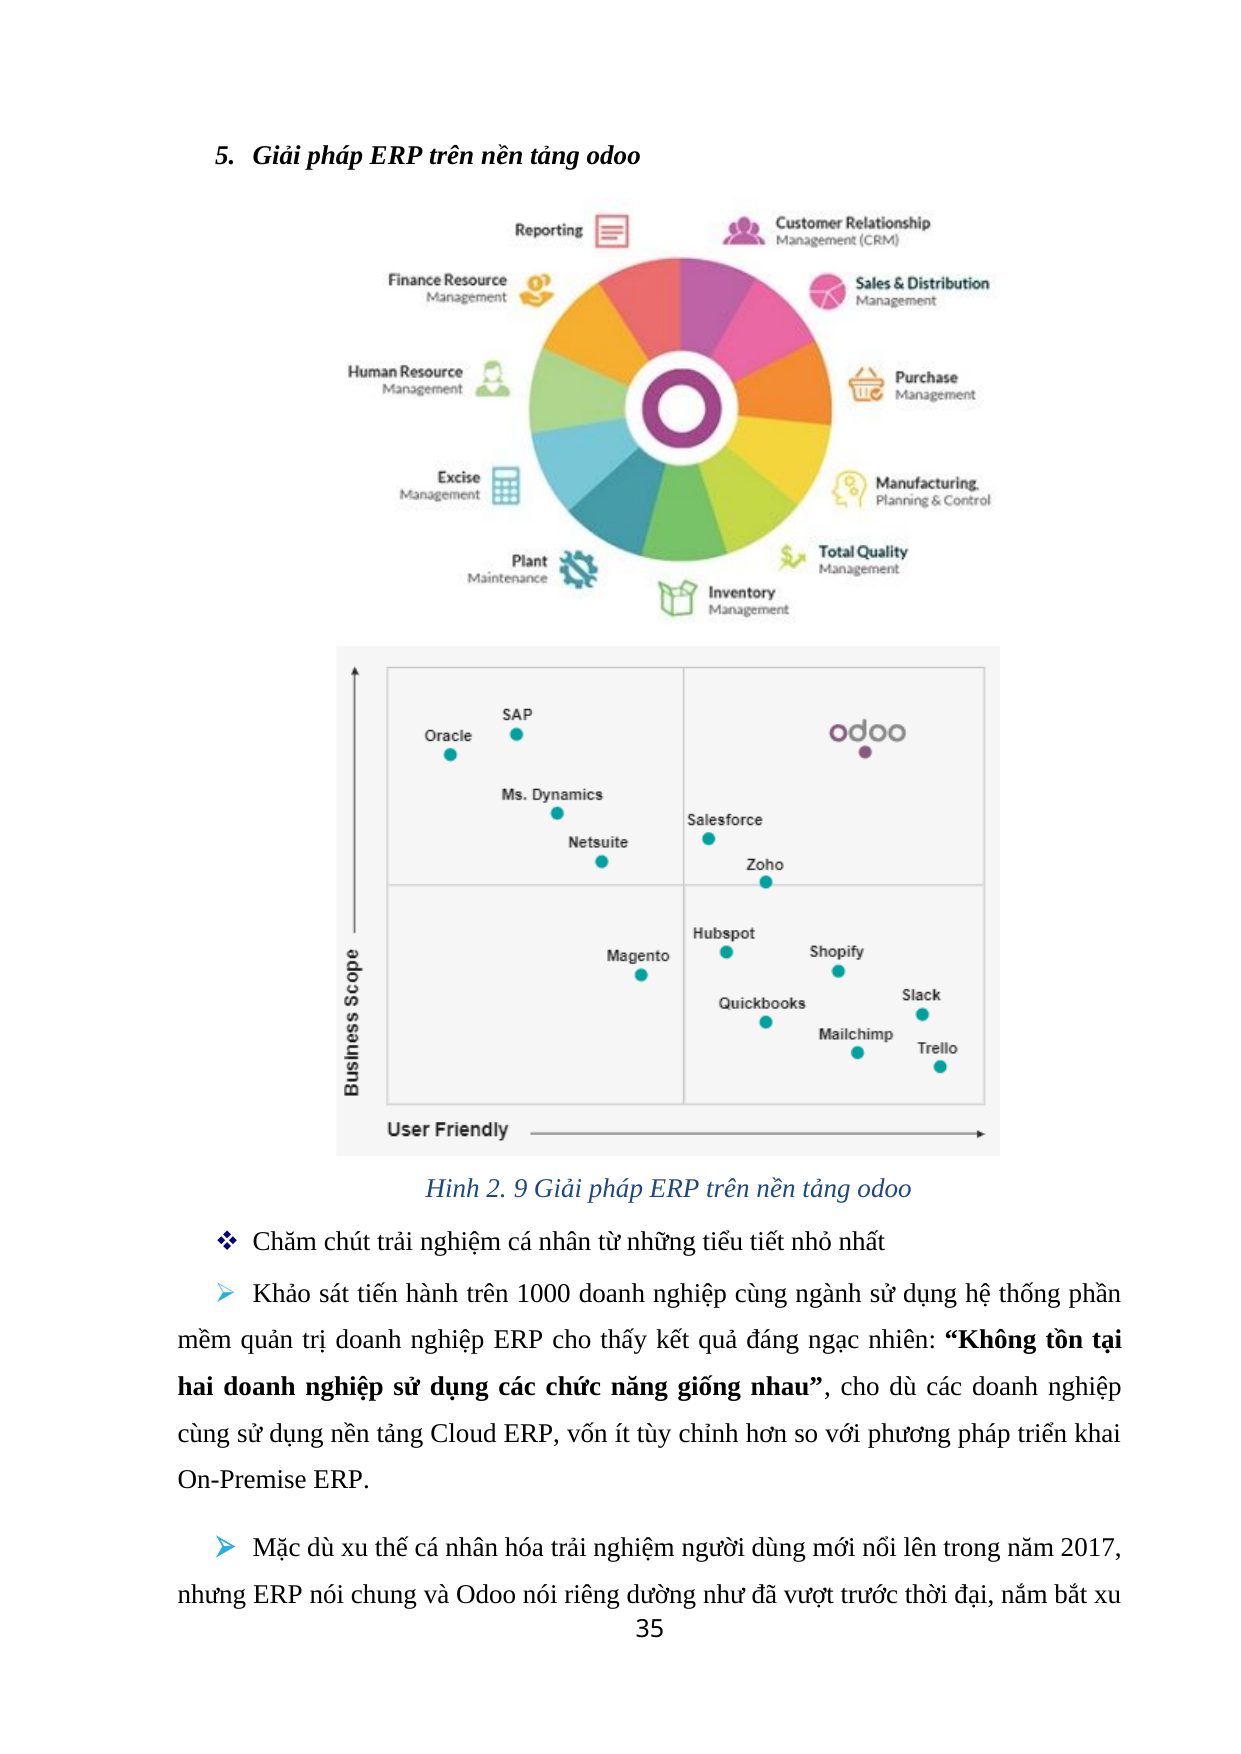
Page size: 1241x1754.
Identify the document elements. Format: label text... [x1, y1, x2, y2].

list Khảo sát tiến hành trên 1000 doanh nghiệp cùng ngành sử dụng hệ thống phần mềm quản trị doanh nghiệp ERP cho thấy kết quả đáng ngạc nhiên: “Không tồn tại hai doanh nghiệp sử dụng các chức năng giống nhau”, cho dù các doanh nghiệp cùng sử dụng nền tảng Cloud ERP, vốn ít tùy chỉnh hơn so với phương pháp triển khai On-Premise ERP. [177, 1277, 1122, 1494]
text Hinh 2. 9 Giải pháp ERP trên nền tảng odoo [177, 1173, 1122, 1204]
list Chăm chút trải nghiệm cá nhân từ những tiểu tiết nhỏ nhất [177, 1224, 1122, 1256]
picture [336, 646, 1001, 1156]
picture [333, 198, 1004, 630]
subtitle Giải pháp ERP trên nền tảng odoo [177, 139, 1122, 170]
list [177, 1531, 1122, 1609]
